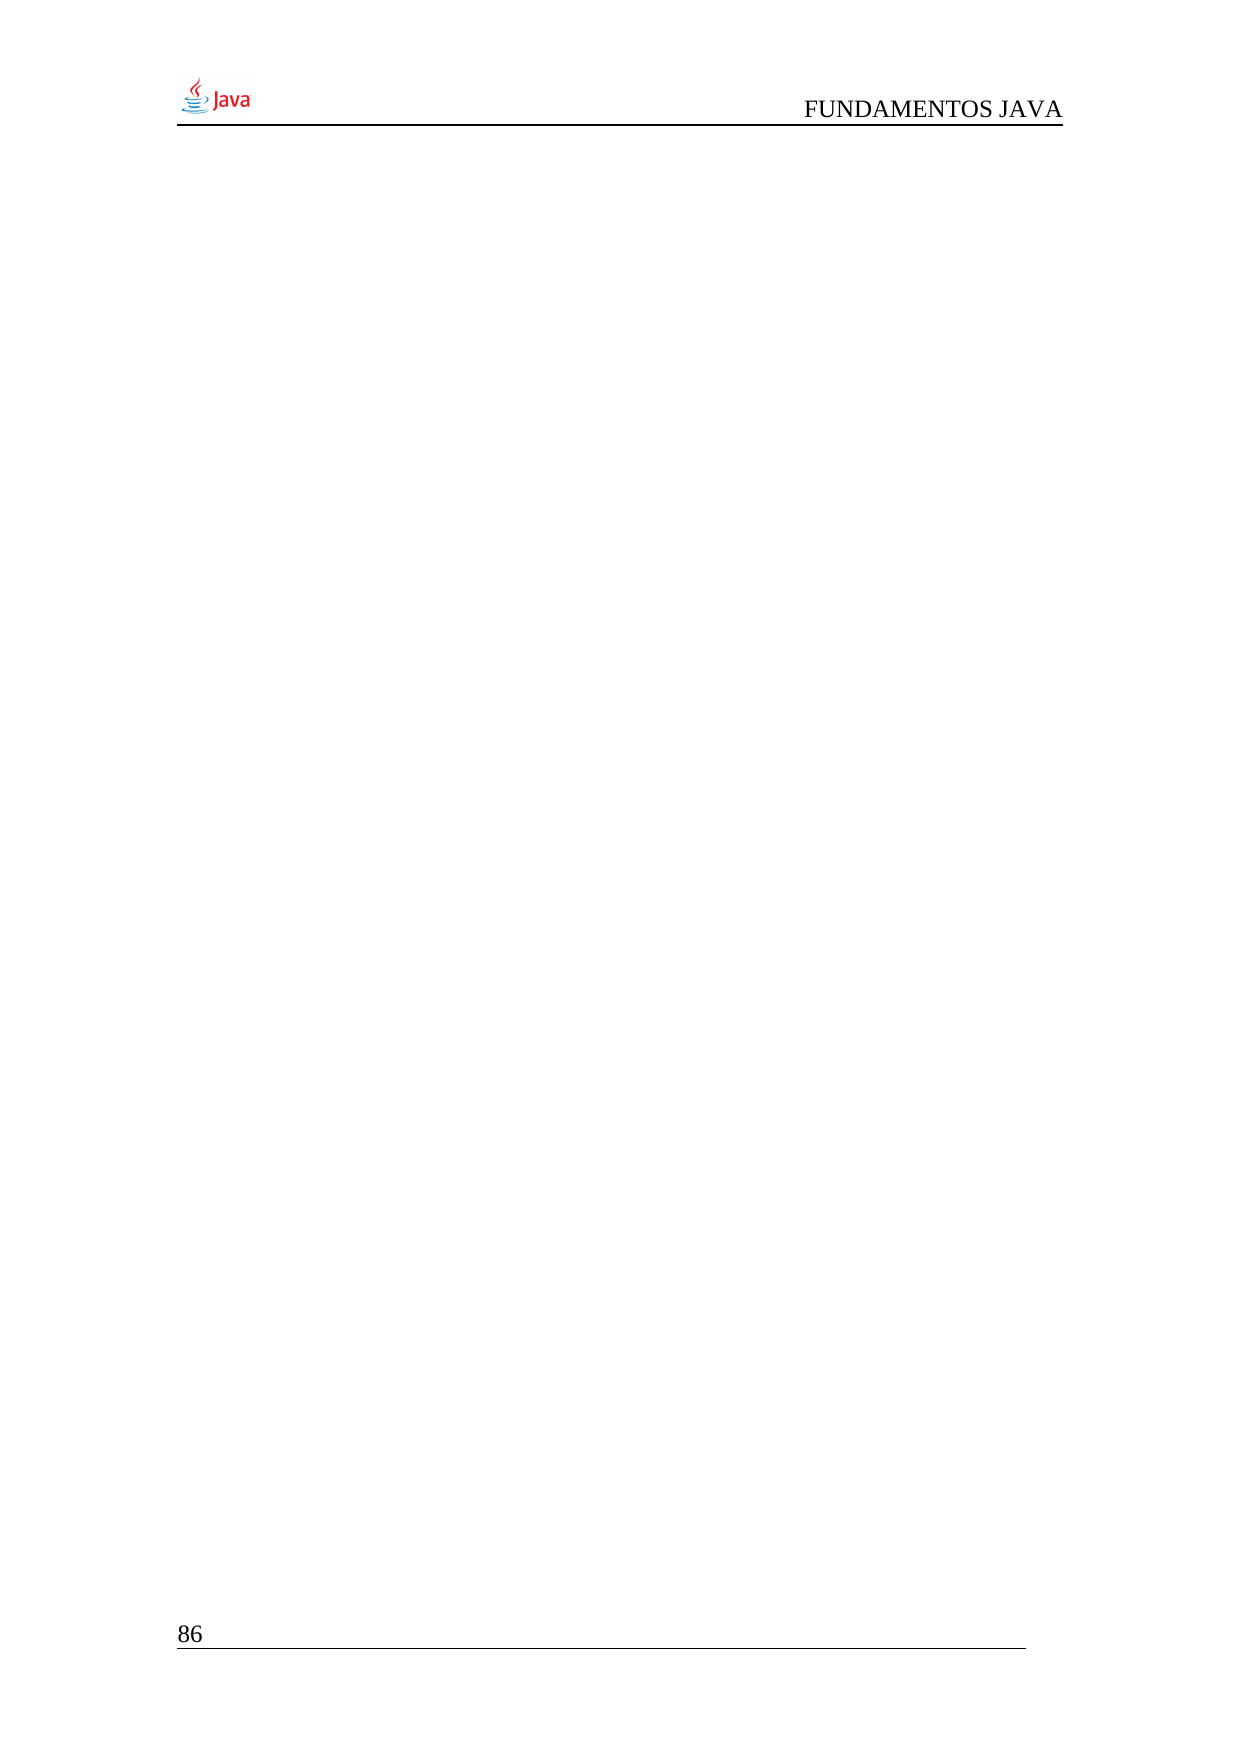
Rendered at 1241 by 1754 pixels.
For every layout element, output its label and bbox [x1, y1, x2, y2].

picture [177, 73, 255, 117]
